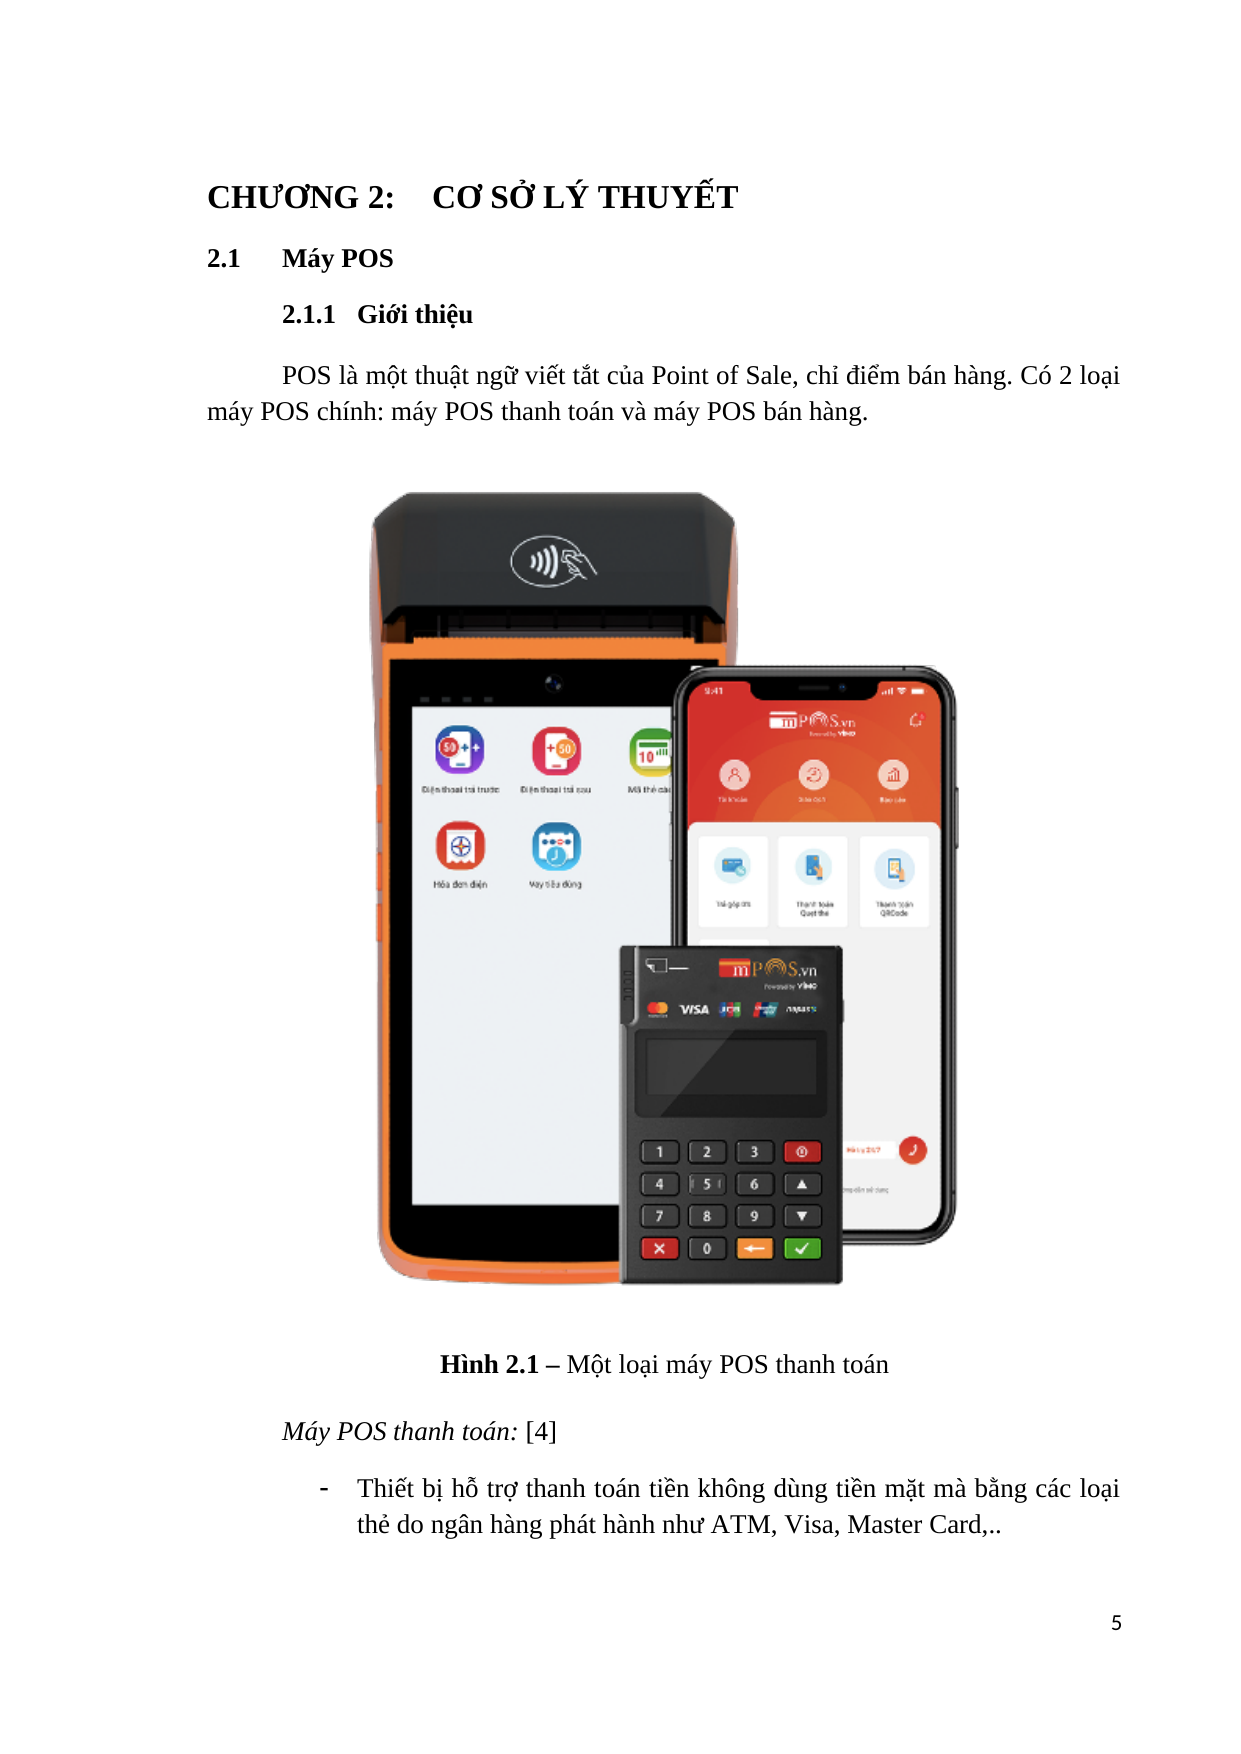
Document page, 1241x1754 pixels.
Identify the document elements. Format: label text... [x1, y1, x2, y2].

picture [273, 455, 1055, 1323]
text POS là một thuật ngữ viết tắt của Point of Sale, chỉ điểm bán hàng. Có 2 loại máy POS chính: máy POS thanh toán và máy POS bán hàng. [207, 359, 1122, 426]
text Máy POS thanh toán: [4] [207, 1416, 1122, 1447]
list Thiết bị hỗ trợ thanh toán tiền không dùng tiền mặt mà bằng các loại thẻ do ngân hàng phát hành như ATM, Visa, Master Card,.. [319, 1472, 1122, 1539]
subtitle CHƯƠNG 2: CƠ SỞ LÝ THUYẾT [207, 177, 1122, 216]
subtitle 2.1.1 Giới thiệu [207, 299, 1122, 330]
subtitle 2.1 Máy POS [207, 242, 1122, 273]
